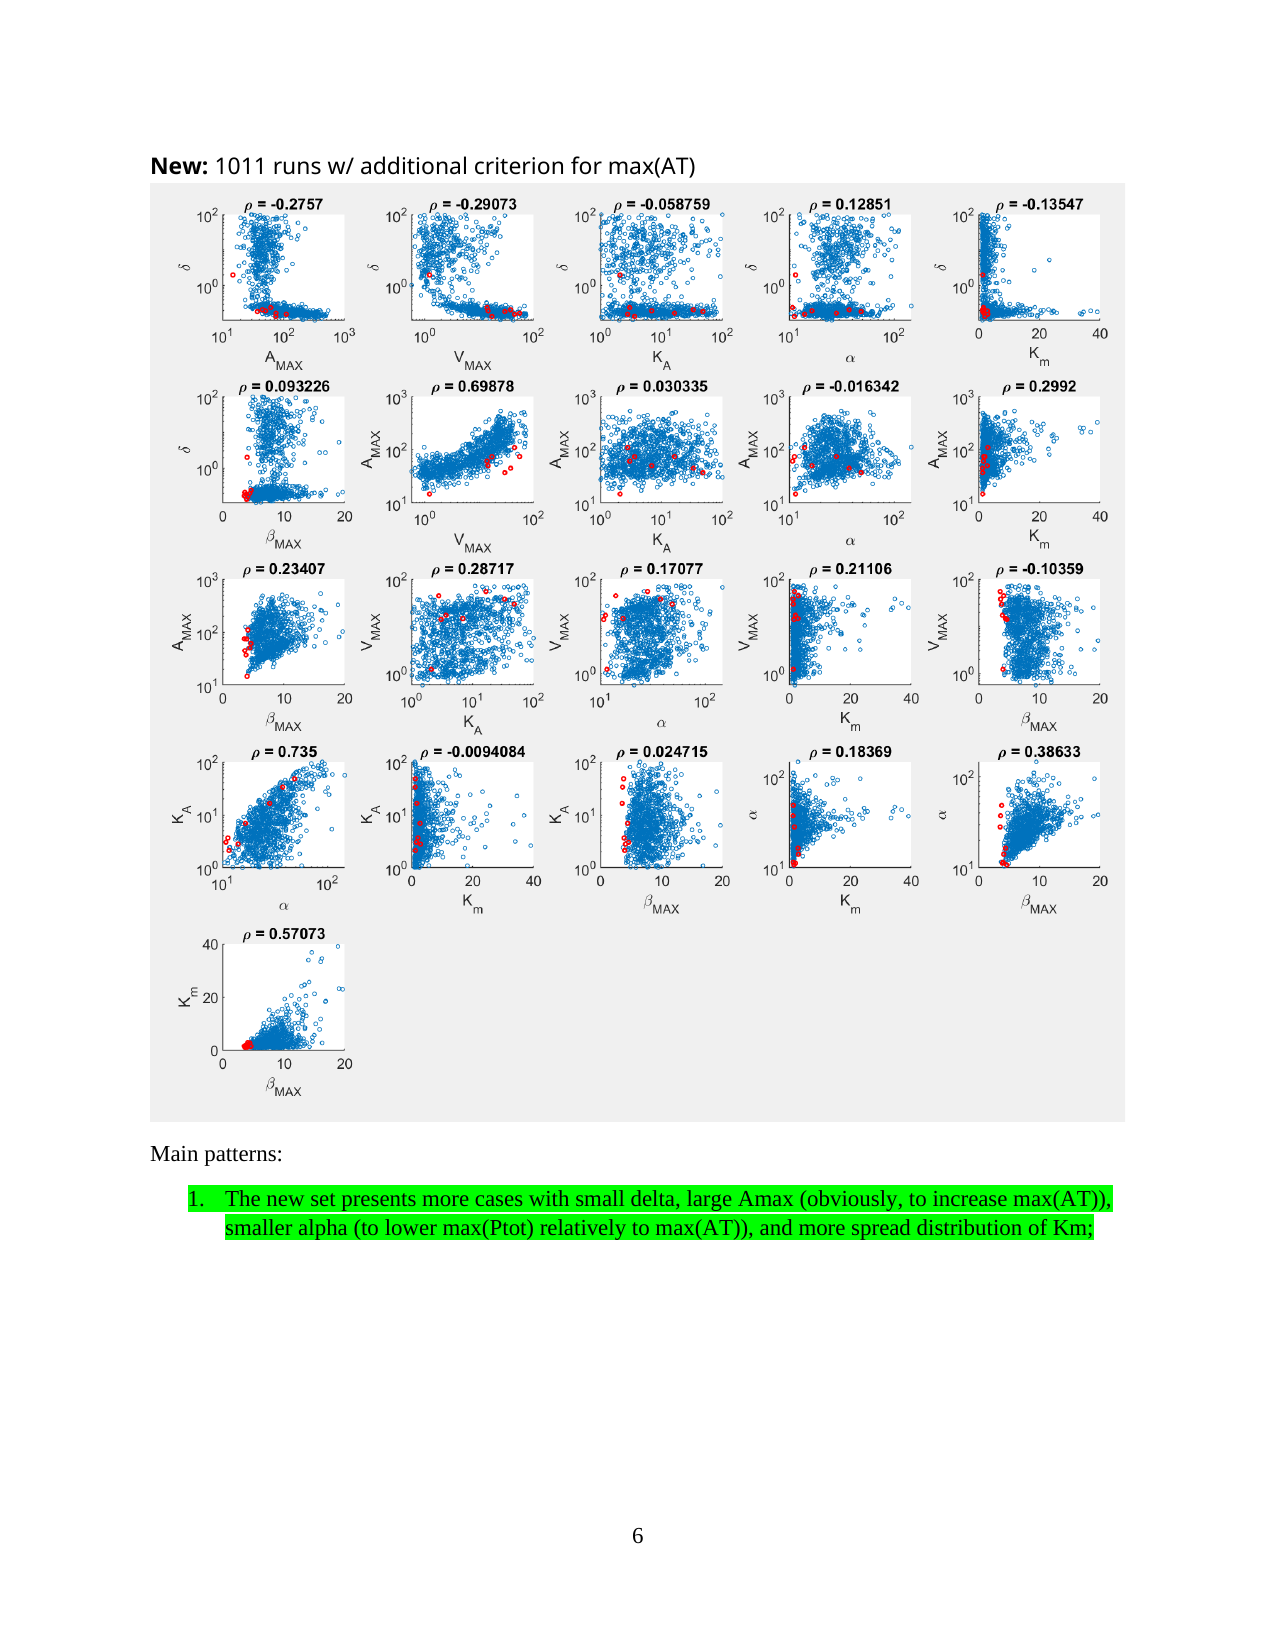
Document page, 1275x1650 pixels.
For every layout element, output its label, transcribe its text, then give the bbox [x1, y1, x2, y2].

text New: 1011 runs w/ additional criterion for max(AT) [150, 150, 1125, 183]
picture [150, 183, 1125, 1122]
list The new set presents more cases with small delta, large Amax (obviously, to increase max(AT)), smaller alpha (to lower max(Ptot) relatively to max(AT)), and more spread distribution of Km; [187, 1185, 1125, 1240]
text Main patterns: [150, 1140, 1125, 1167]
